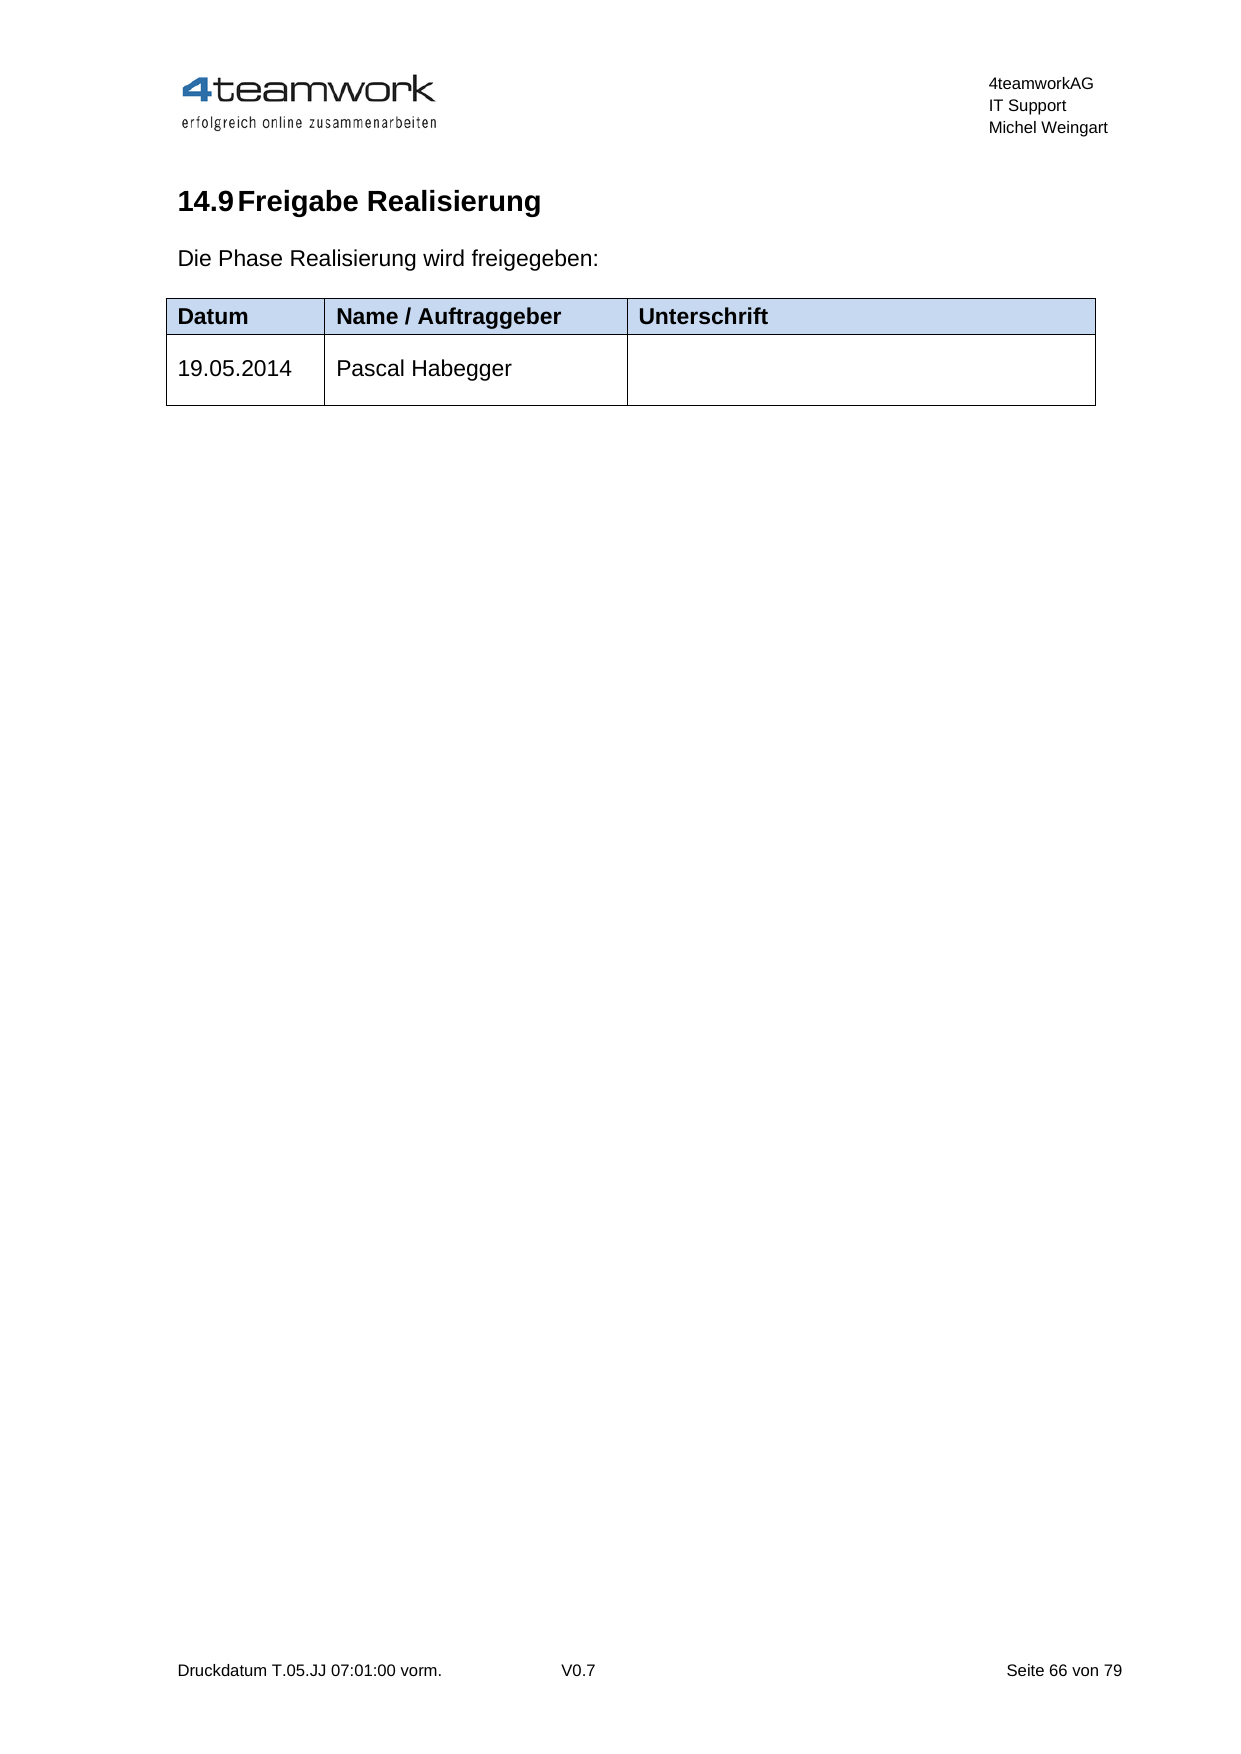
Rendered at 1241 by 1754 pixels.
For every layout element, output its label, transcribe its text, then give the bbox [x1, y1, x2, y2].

text Die Phase Realisierung wird freigegeben: [177, 244, 1122, 271]
subtitle Freigabe Realisierung [177, 184, 1122, 217]
picture [177, 69, 440, 134]
table_cell 19.05.2014 [167, 335, 324, 404]
table_cell [628, 335, 1095, 404]
table_header Name / Auftraggeber [325, 299, 627, 334]
table_header Datum [167, 299, 324, 334]
table_cell Pascal Habegger [325, 335, 627, 404]
table_header Unterschrift [628, 299, 1095, 334]
